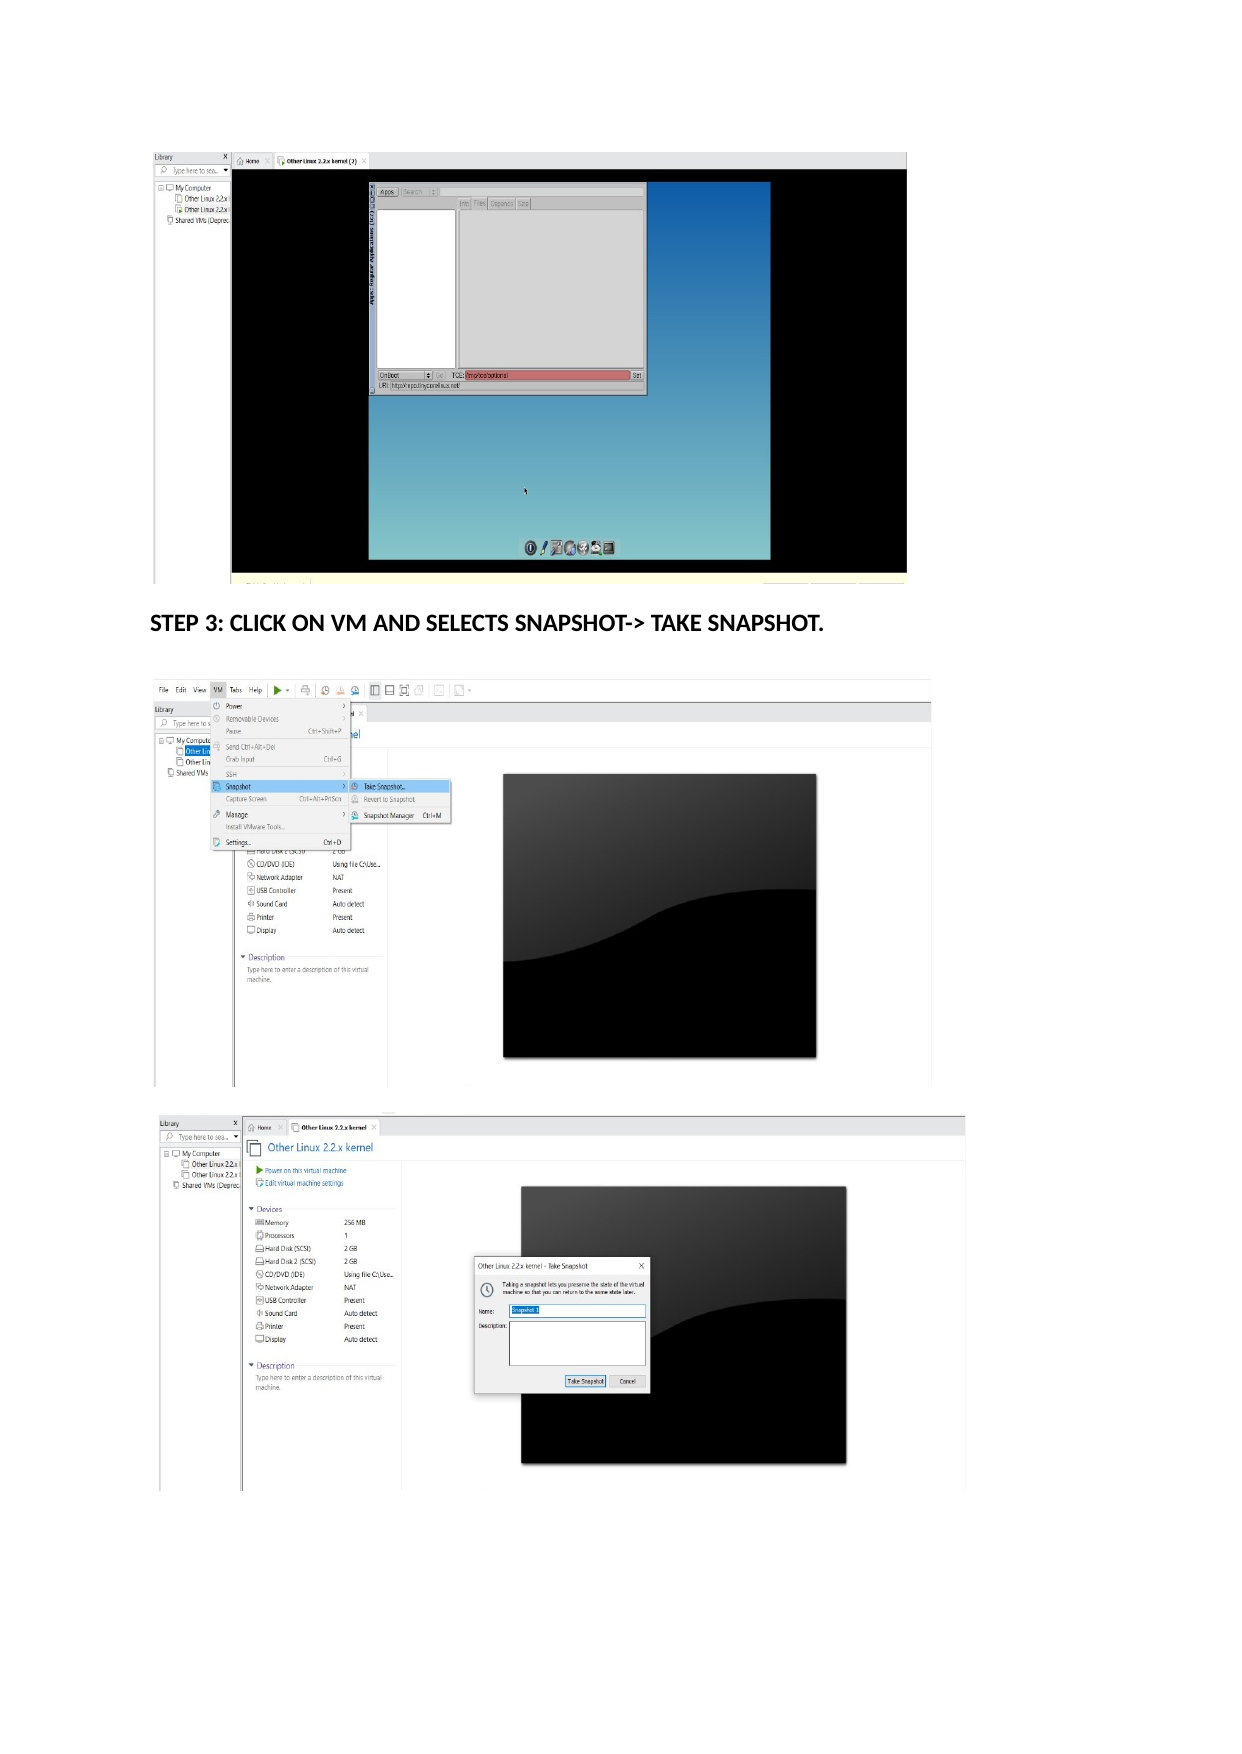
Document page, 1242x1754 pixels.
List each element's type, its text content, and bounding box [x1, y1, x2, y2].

picture [158, 1112, 965, 1491]
picture [153, 678, 932, 1087]
picture [153, 152, 907, 584]
text STEP 3: CLICK ON VM AND SELECTS SNAPSHOT-> TAKE SNAPSHOT. [150, 607, 1181, 638]
